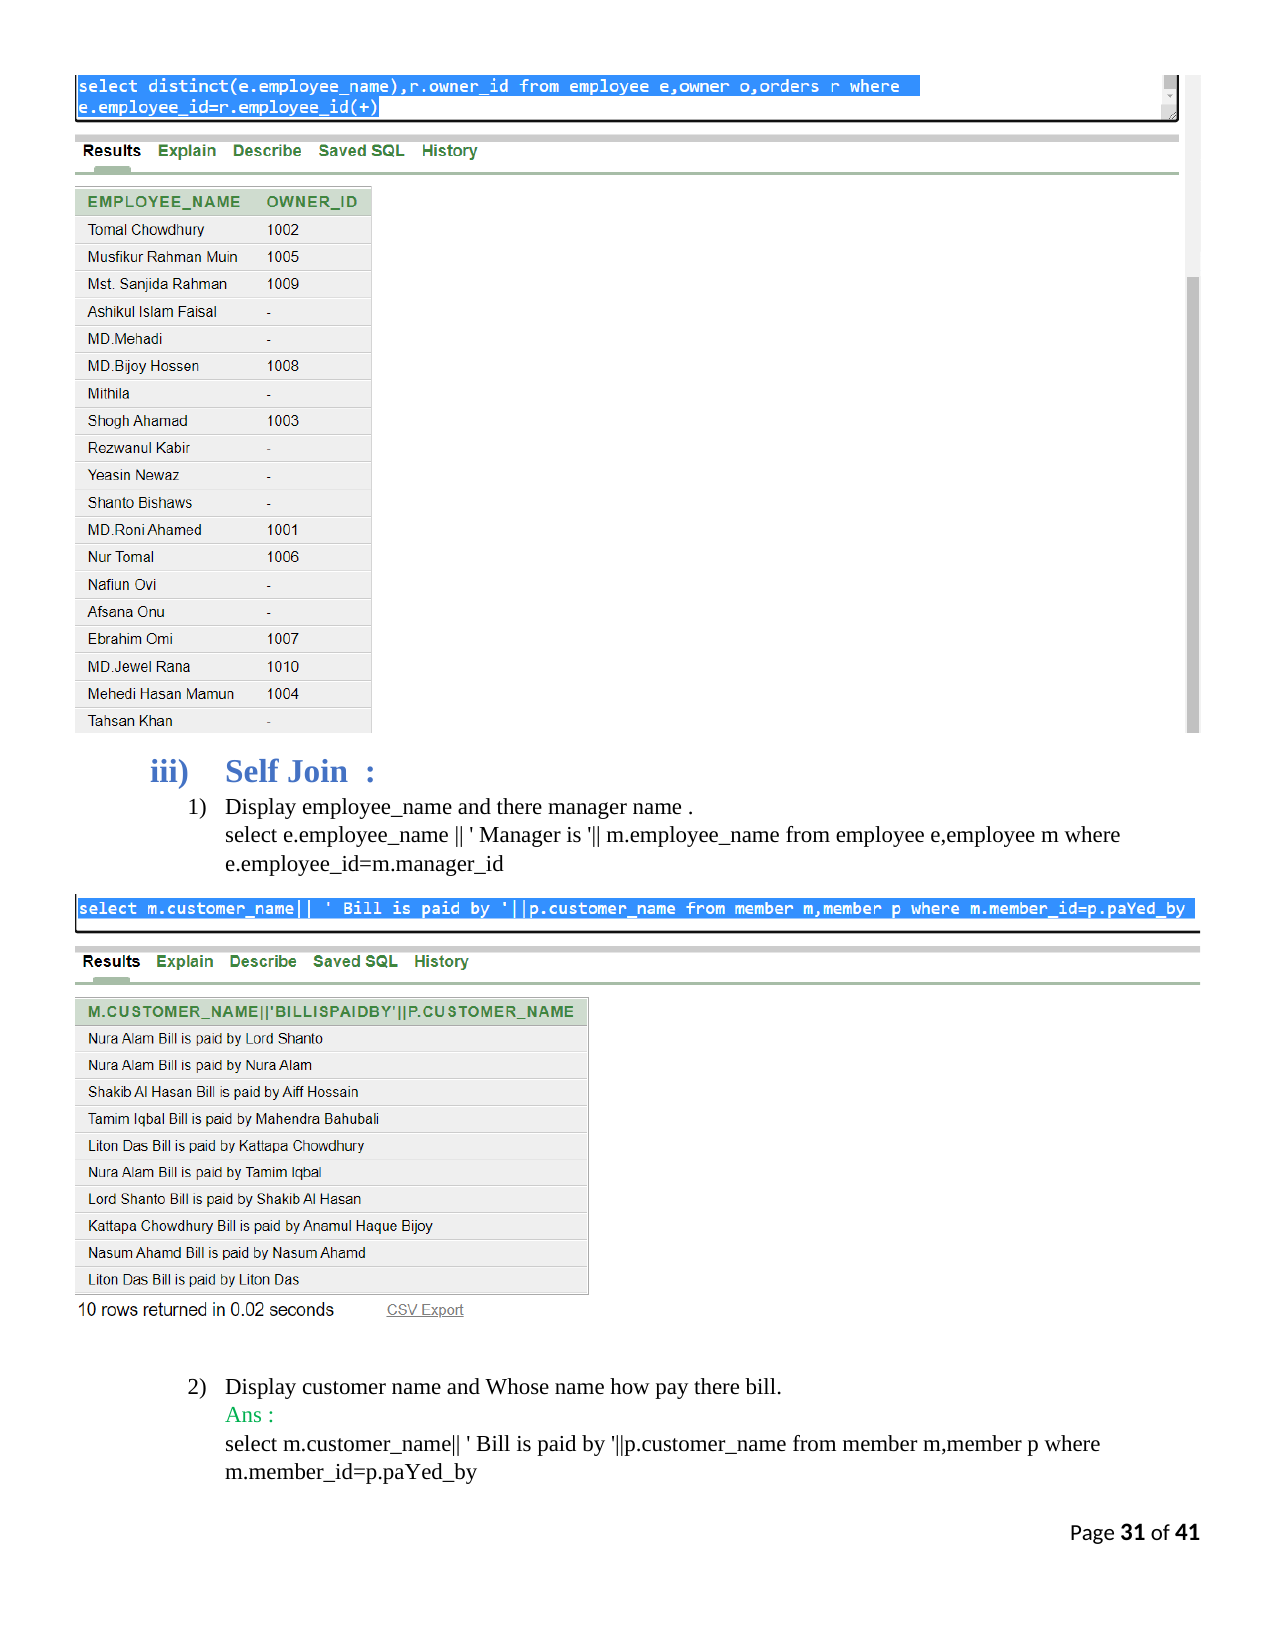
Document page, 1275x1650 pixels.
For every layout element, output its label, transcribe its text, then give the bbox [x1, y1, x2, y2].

list Self Join : [150, 751, 1200, 790]
list Display customer name and Whose name how pay there bill. [187, 1373, 1200, 1399]
list Ans : [225, 1401, 1200, 1428]
list select e.employee_name || ' Manager is '|| m.employee_name from employee e,employee m where e.employee_id=m.manager_id [225, 821, 1200, 876]
list Display employee_name and there manager name . [187, 793, 1200, 819]
picture [75, 75, 1200, 733]
list select m.customer_name|| ' Bill is paid by '||p.customer_name from member m,member p where m.member_id=p.paYed_by [225, 1430, 1200, 1484]
picture [75, 894, 1200, 1326]
